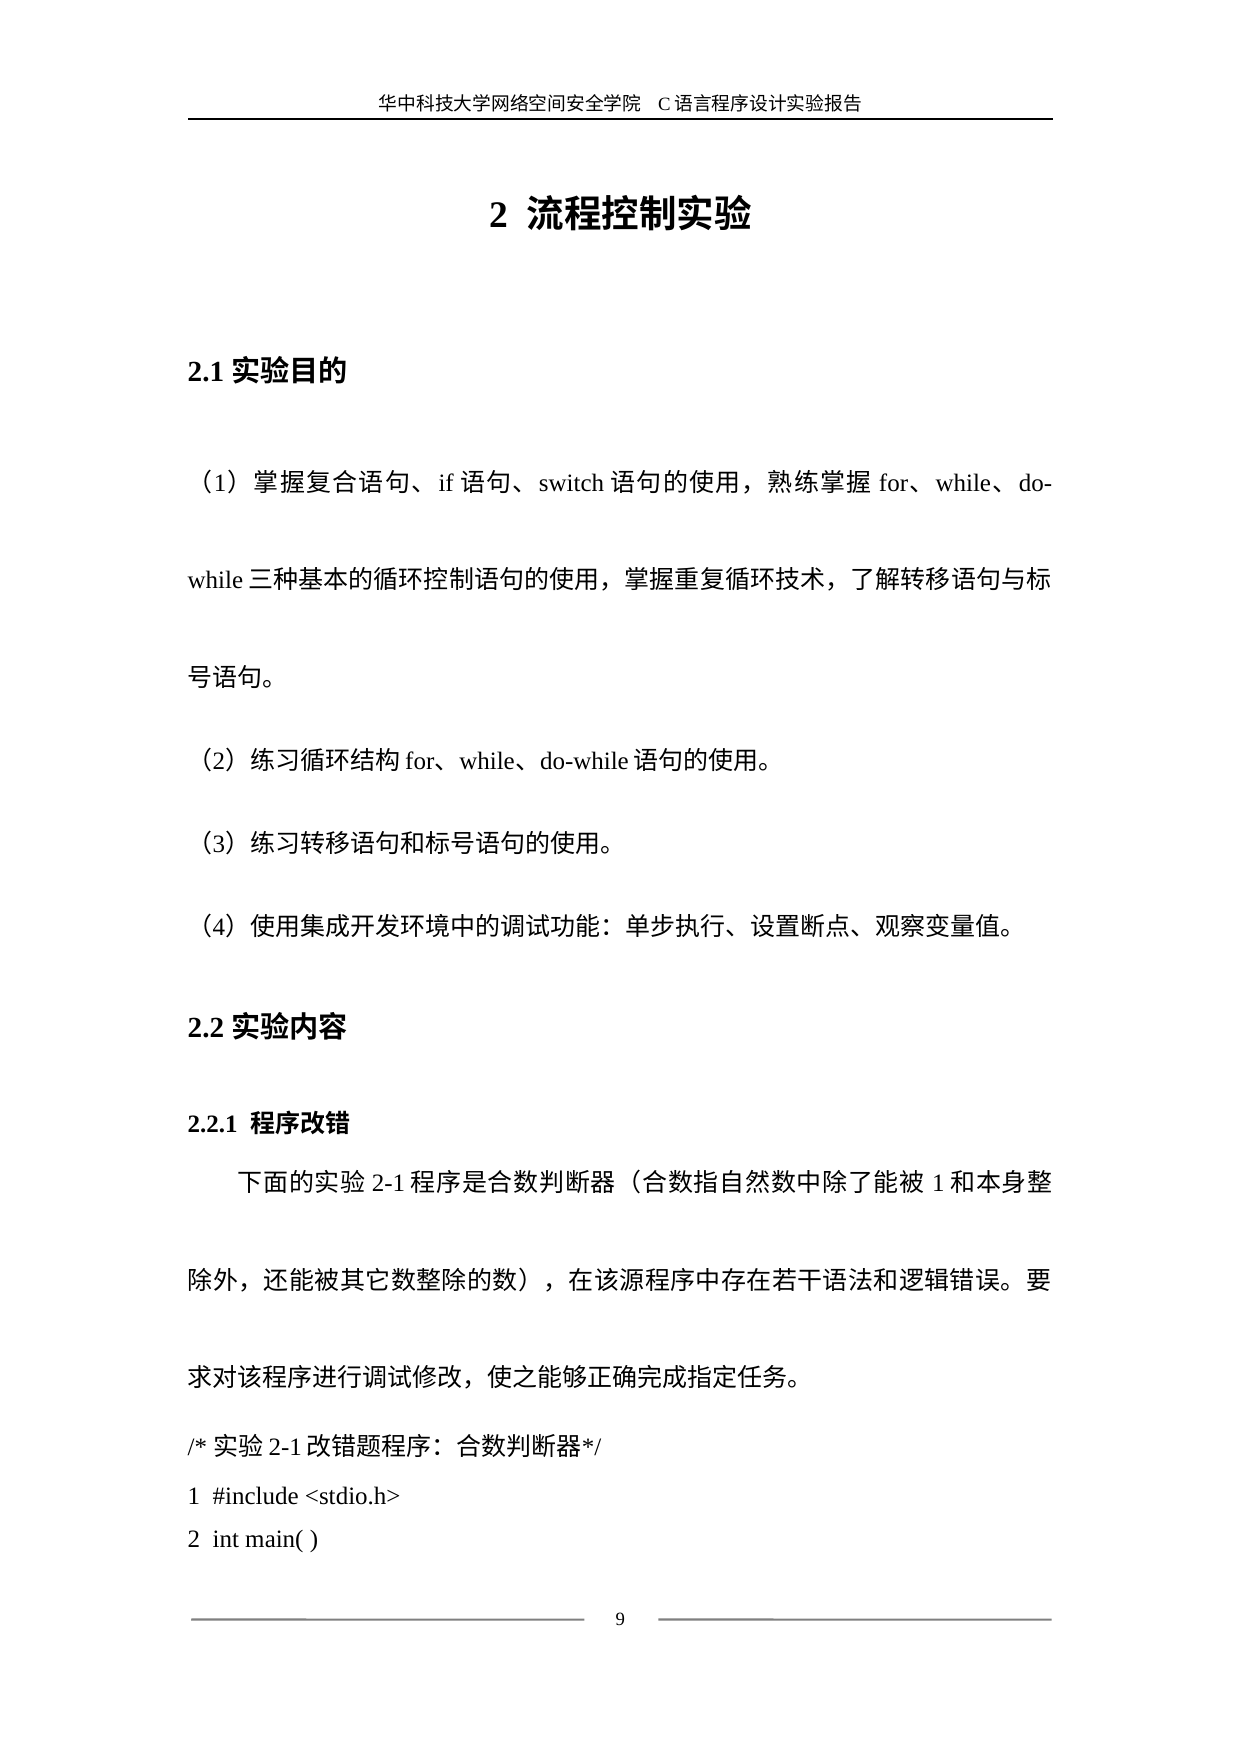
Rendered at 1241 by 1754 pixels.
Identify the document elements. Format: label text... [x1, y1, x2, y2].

text （2）练习循环结构for、while、do-while语句的使用。 [187, 726, 1053, 791]
subtitle 2.1 实验目的 [187, 336, 1053, 401]
subtitle 2 流程控制实验 [187, 178, 1053, 243]
text 2 int main( ) [187, 1524, 1053, 1553]
text 2.2.1 程序改错 [187, 1104, 1053, 1140]
text /* 实验2-1改错题程序：合数判断器*/ [187, 1426, 1053, 1463]
subtitle 2.2 实验内容 [187, 992, 1053, 1057]
text 1 #include <stdio.h> [187, 1481, 1053, 1509]
text （1）掌握复合语句、if语句、switch语句的使用，熟练掌握for、while、do-while三种基本的循环控制语句的使用，掌握重复循环技术，了解转移语句与标号语句。 [187, 448, 1053, 708]
text （4）使用集成开发环境中的调试功能：单步执行、设置断点、观察变量值。 [187, 892, 1053, 957]
text （3）练习转移语句和标号语句的使用。 [187, 809, 1053, 874]
text 下面的实验2-1程序是合数判断器（合数指自然数中除了能被1和本身整除外，还能被其它数整除的数），在该源程序中存在若干语法和逻辑错误。要求对该程序进行调试修改，使之能够正确完成指定任务。 [187, 1148, 1053, 1408]
